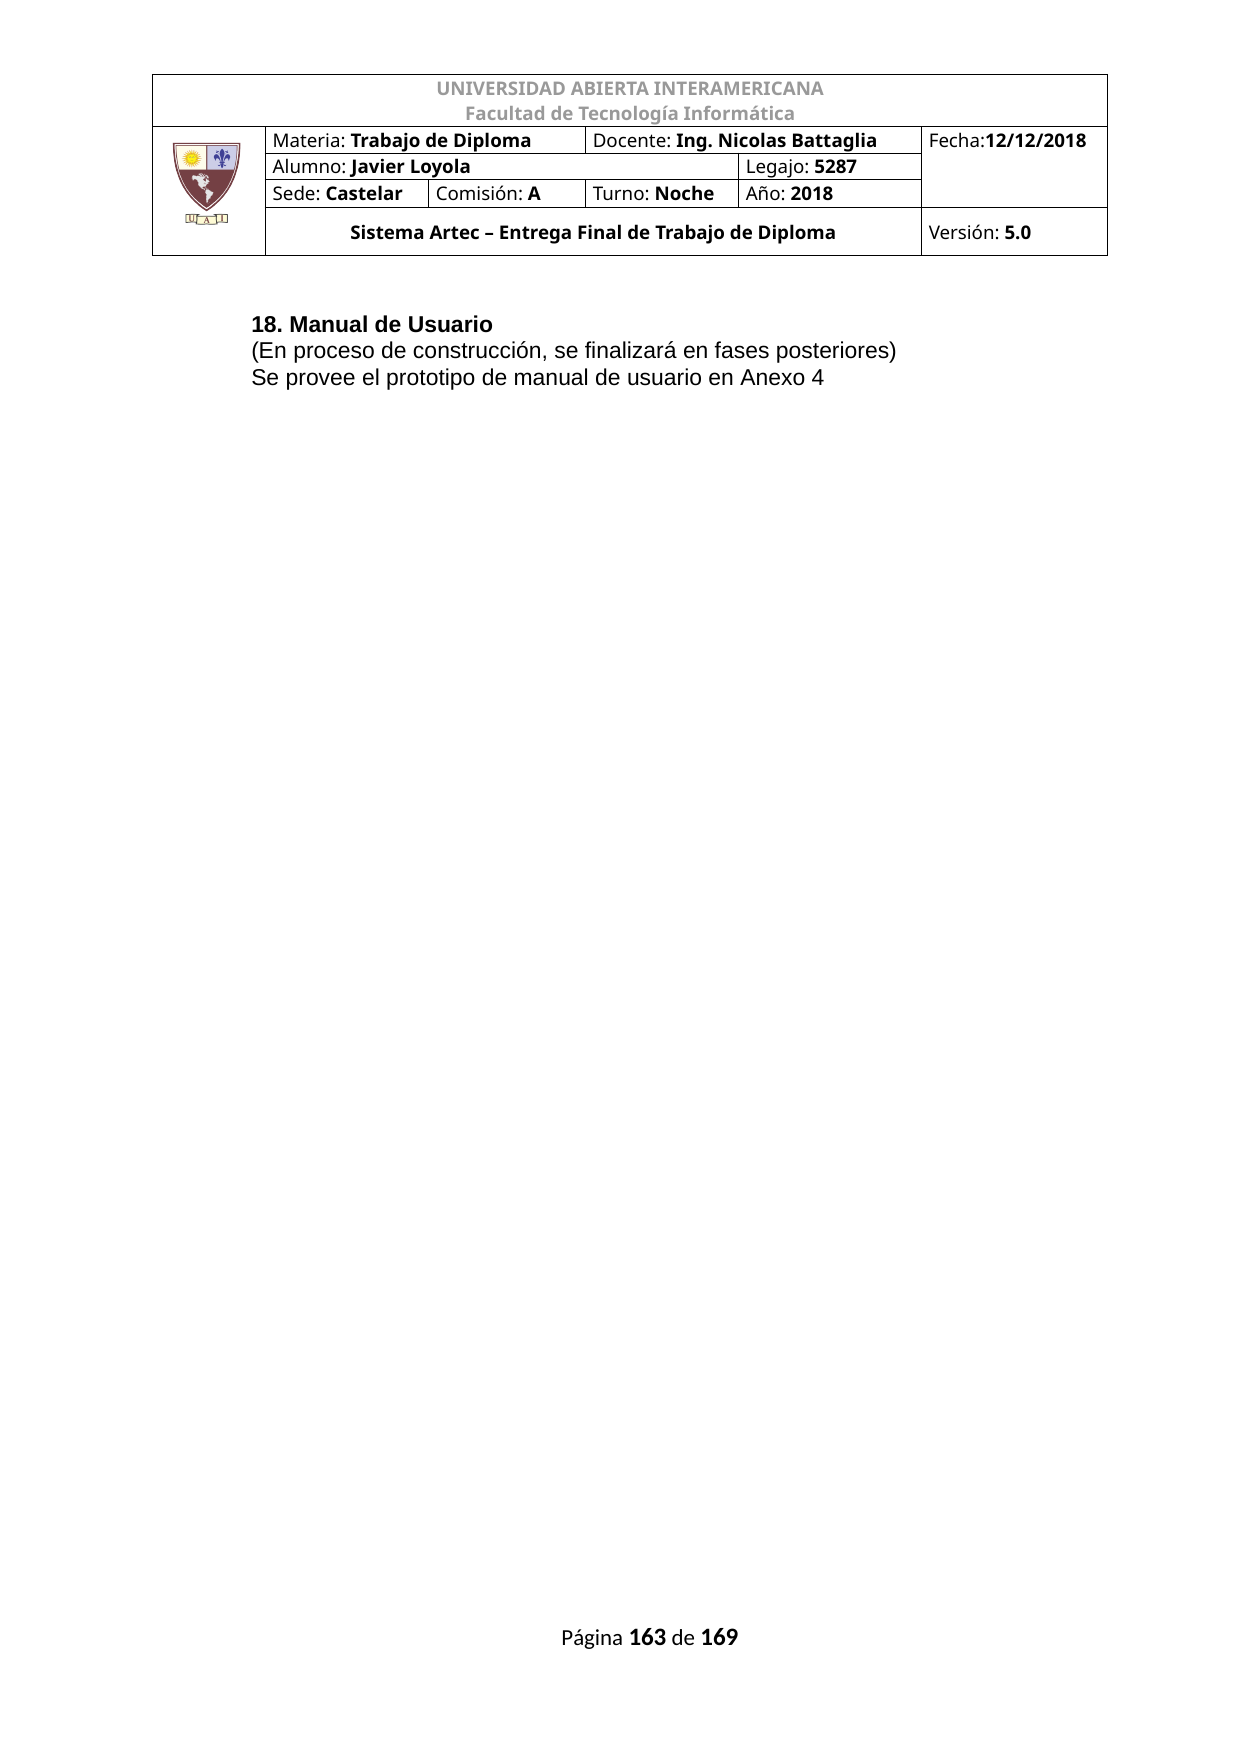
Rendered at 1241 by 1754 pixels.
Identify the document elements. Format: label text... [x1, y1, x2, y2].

text Se provee el prototipo de manual de usuario en Anexo 4 [251, 363, 1122, 390]
text (En proceso de construcción, se finalizará en fases posteriores) [251, 337, 1122, 363]
picture [157, 136, 257, 228]
text 18. Manual de Usuario [251, 311, 1122, 337]
